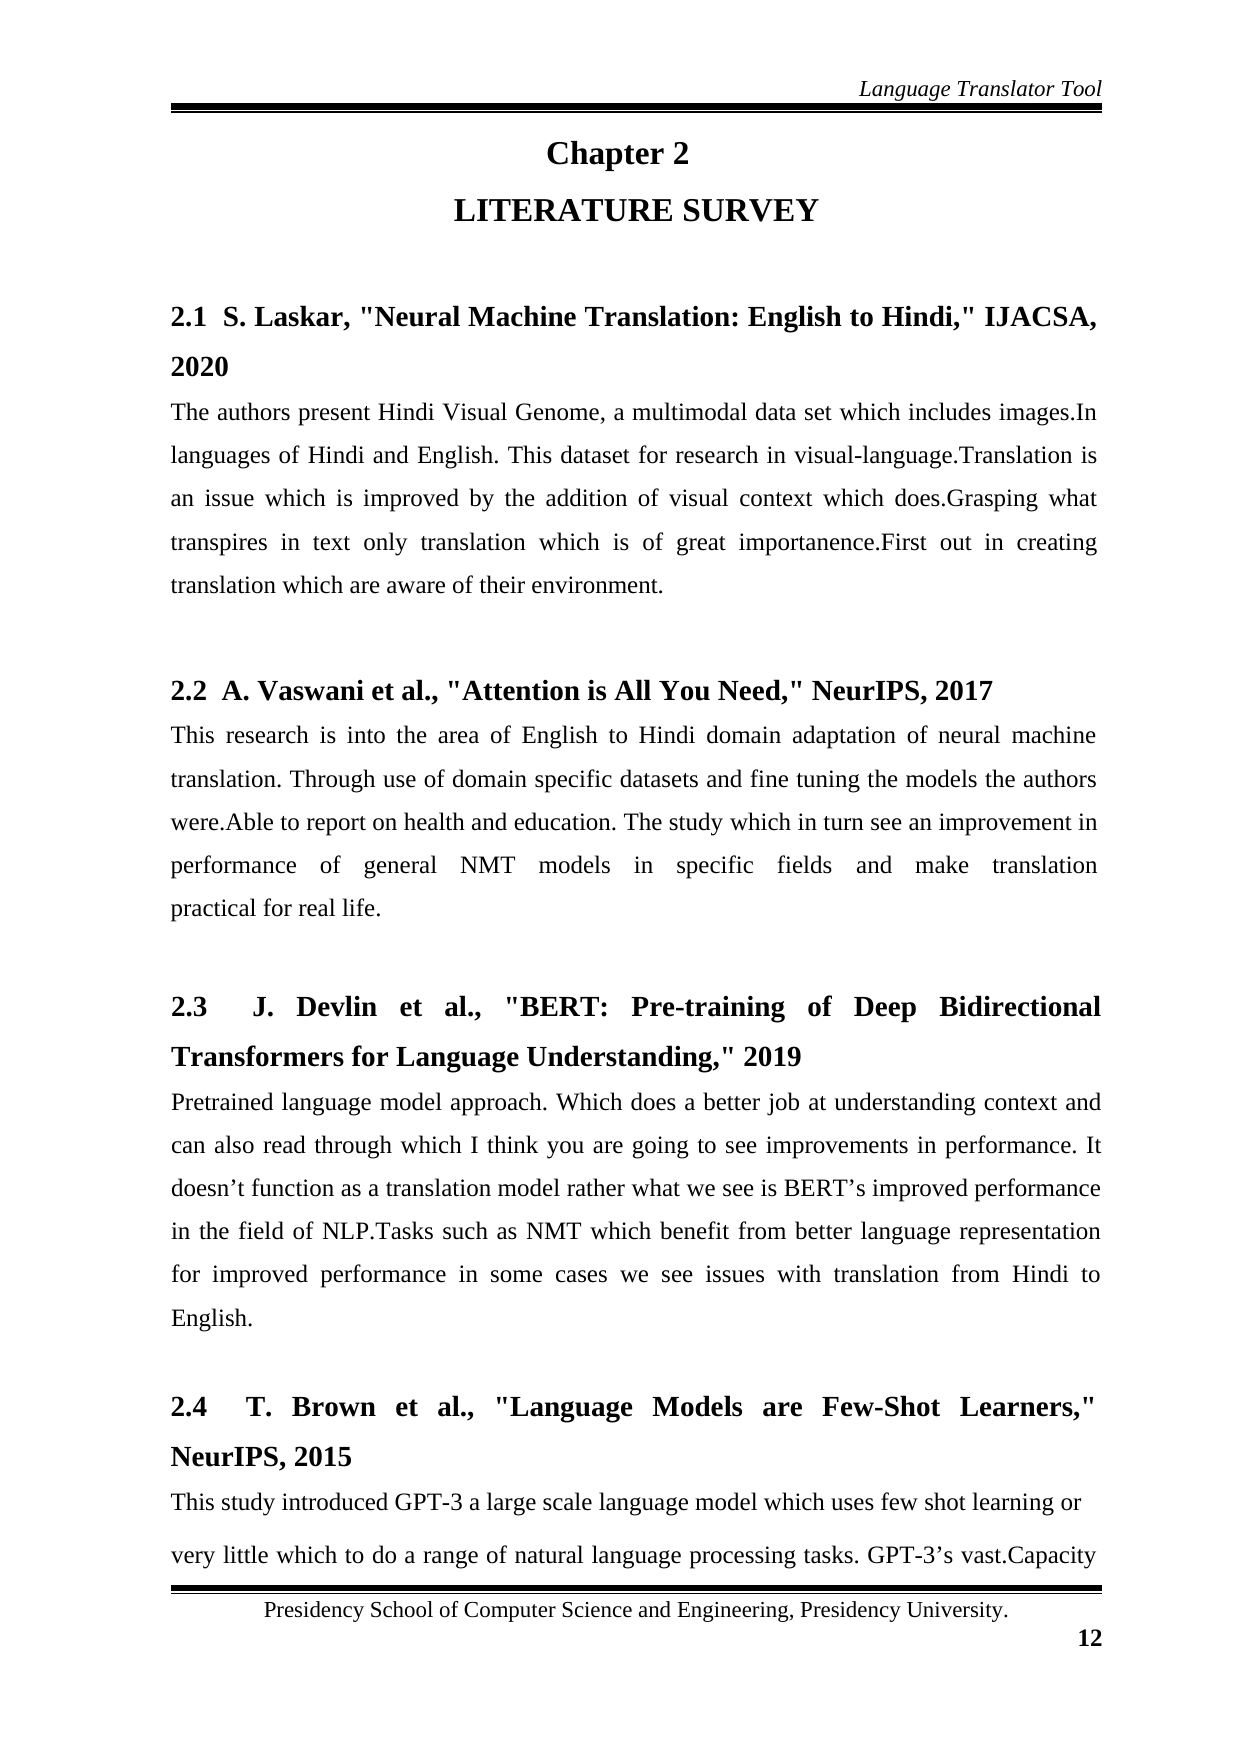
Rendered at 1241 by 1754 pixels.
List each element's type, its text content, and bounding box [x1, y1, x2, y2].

text 2.1 S. Laskar, "Neural Machine Translation: English to Hindi," IJACSA, 2020 The authors present Hindi Visual Genome, a multimodal data set which includes images.In languages of Hindi and English. This dataset for research in visual-language.Translation is an issue which is improved by the addition of visual context which does.Grasping what transpires in text only translation which is of great importanence.First out in creating translation which are aware of their environment. [170, 299, 1098, 598]
text Chapter 2 [171, 133, 1102, 171]
text LITERATURE SURVEY [171, 190, 1102, 229]
text 2.4 T. Brown et al., "Language Models are Few-Shot Learners," NeurIPS, 2015 This study introduced GPT-3 a large scale language model which uses few shot learning or [170, 1389, 1098, 1516]
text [171, 1540, 1098, 1568]
text 2.2 A. Vaswani et al., "Attention is All You Need," NeurIPS, 2017 This research is into the area of English to Hindi domain adaptation of neural machine translation. Through use of domain specific datasets and fine tuning the models the authors were.Able to report on health and education. The study which in turn see an improvement in performance of general NMT models in specific fields and make translation practical for real life. [170, 673, 1098, 922]
text 2.3 J. Devlin et al., "BERT: Pre-training of Deep Bidirectional Transformers for Language Understanding," 2019 Pretrained language model approach. Which does a better job at understanding context and can also read through which I think you are going to see improvements in performance. It doesn’t function as a translation model rather what we see is BERT’s improved performance in the field of NLP.Tasks such as NMT which benefit from better language representation for improved performance in some cases we see issues with translation from Hindi to English. [171, 989, 1102, 1331]
